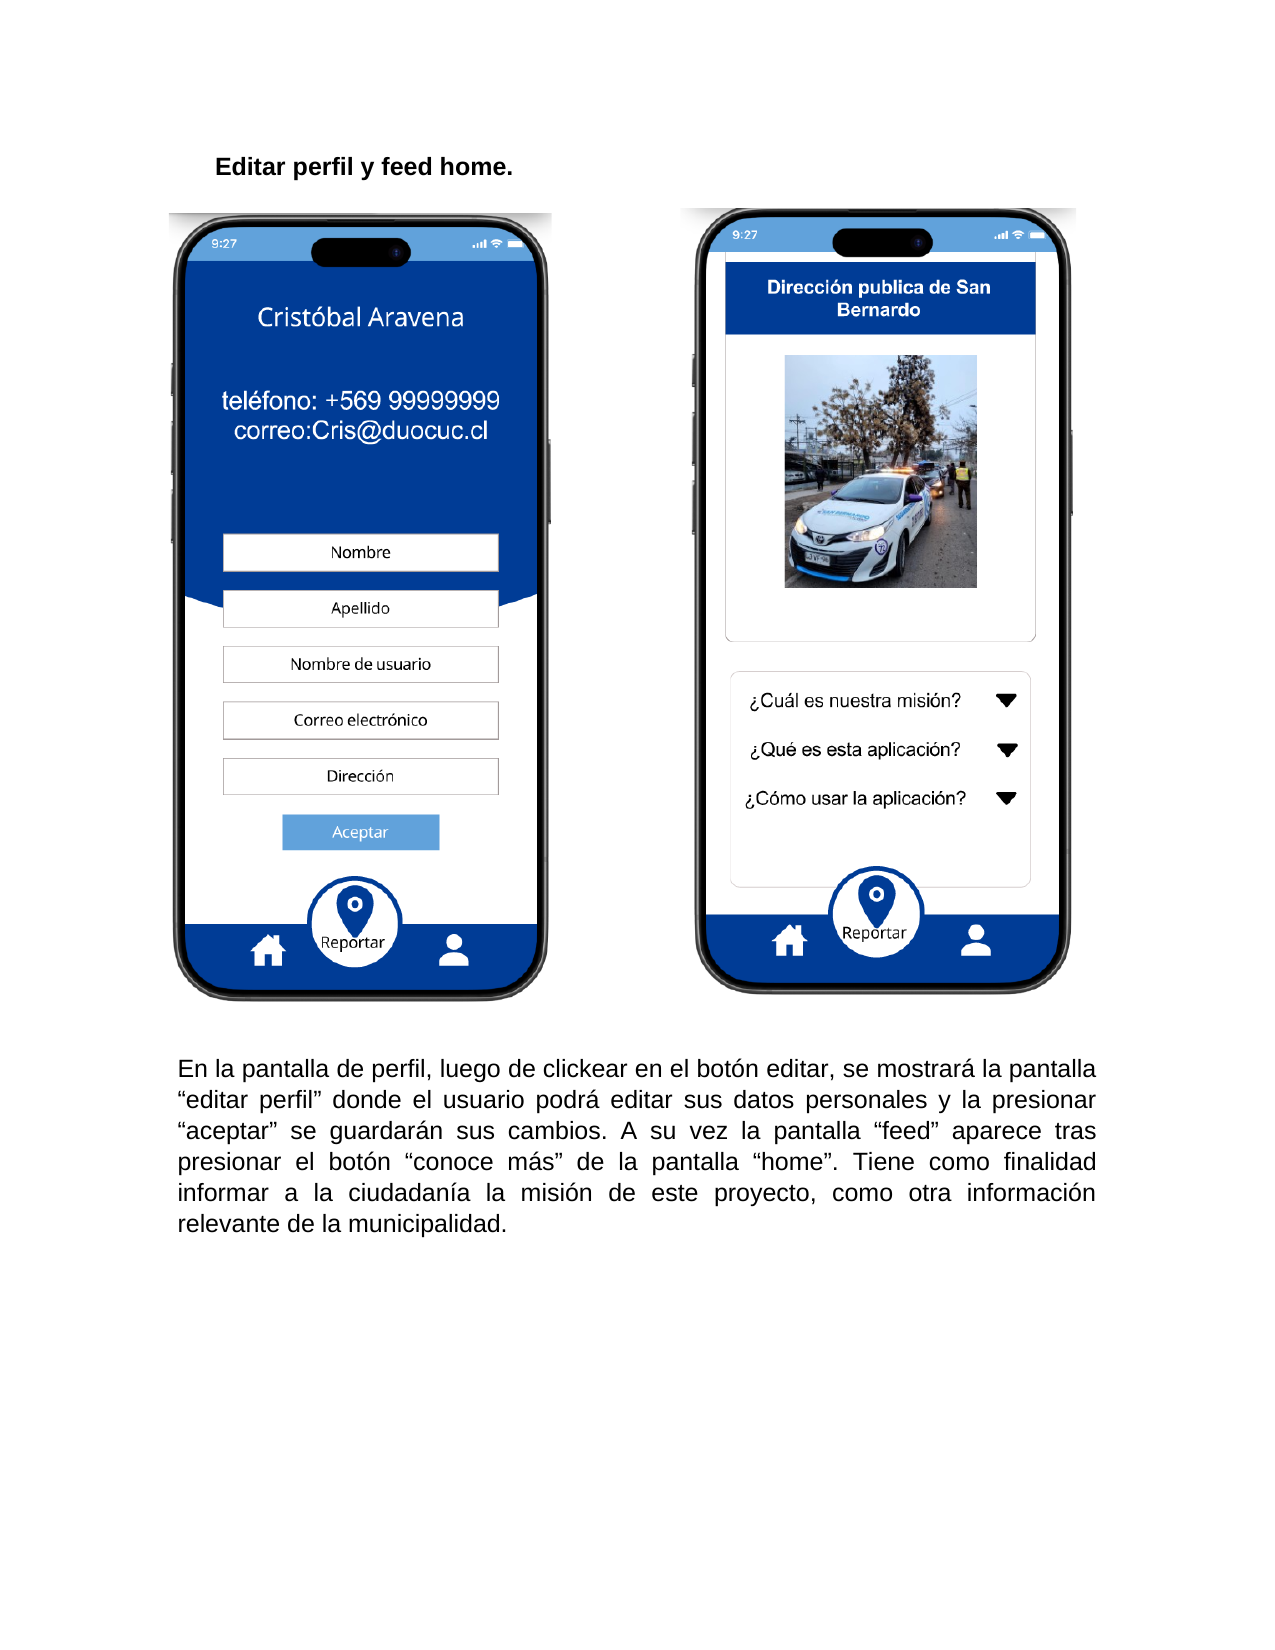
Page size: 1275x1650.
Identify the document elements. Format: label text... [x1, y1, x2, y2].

text En la pantalla de perfil, luego de clickear en el botón editar, se mostrará la pantalla “editar perfil” donde el usuario podrá editar sus datos personales y la presionar “aceptar” se guardarán sus cambios. A su vez la pantalla “feed” aparece tras presionar el botón “conoce más” de la pantalla “home”. Tiene como finalidad informar a la ciudadanía la misión de este proyecto, como otra información relevante de la municipalidad. [177, 1054, 1098, 1238]
picture [168, 213, 552, 1002]
picture [680, 208, 1077, 1000]
subtitle Editar perfil y feed home. [215, 152, 1098, 181]
